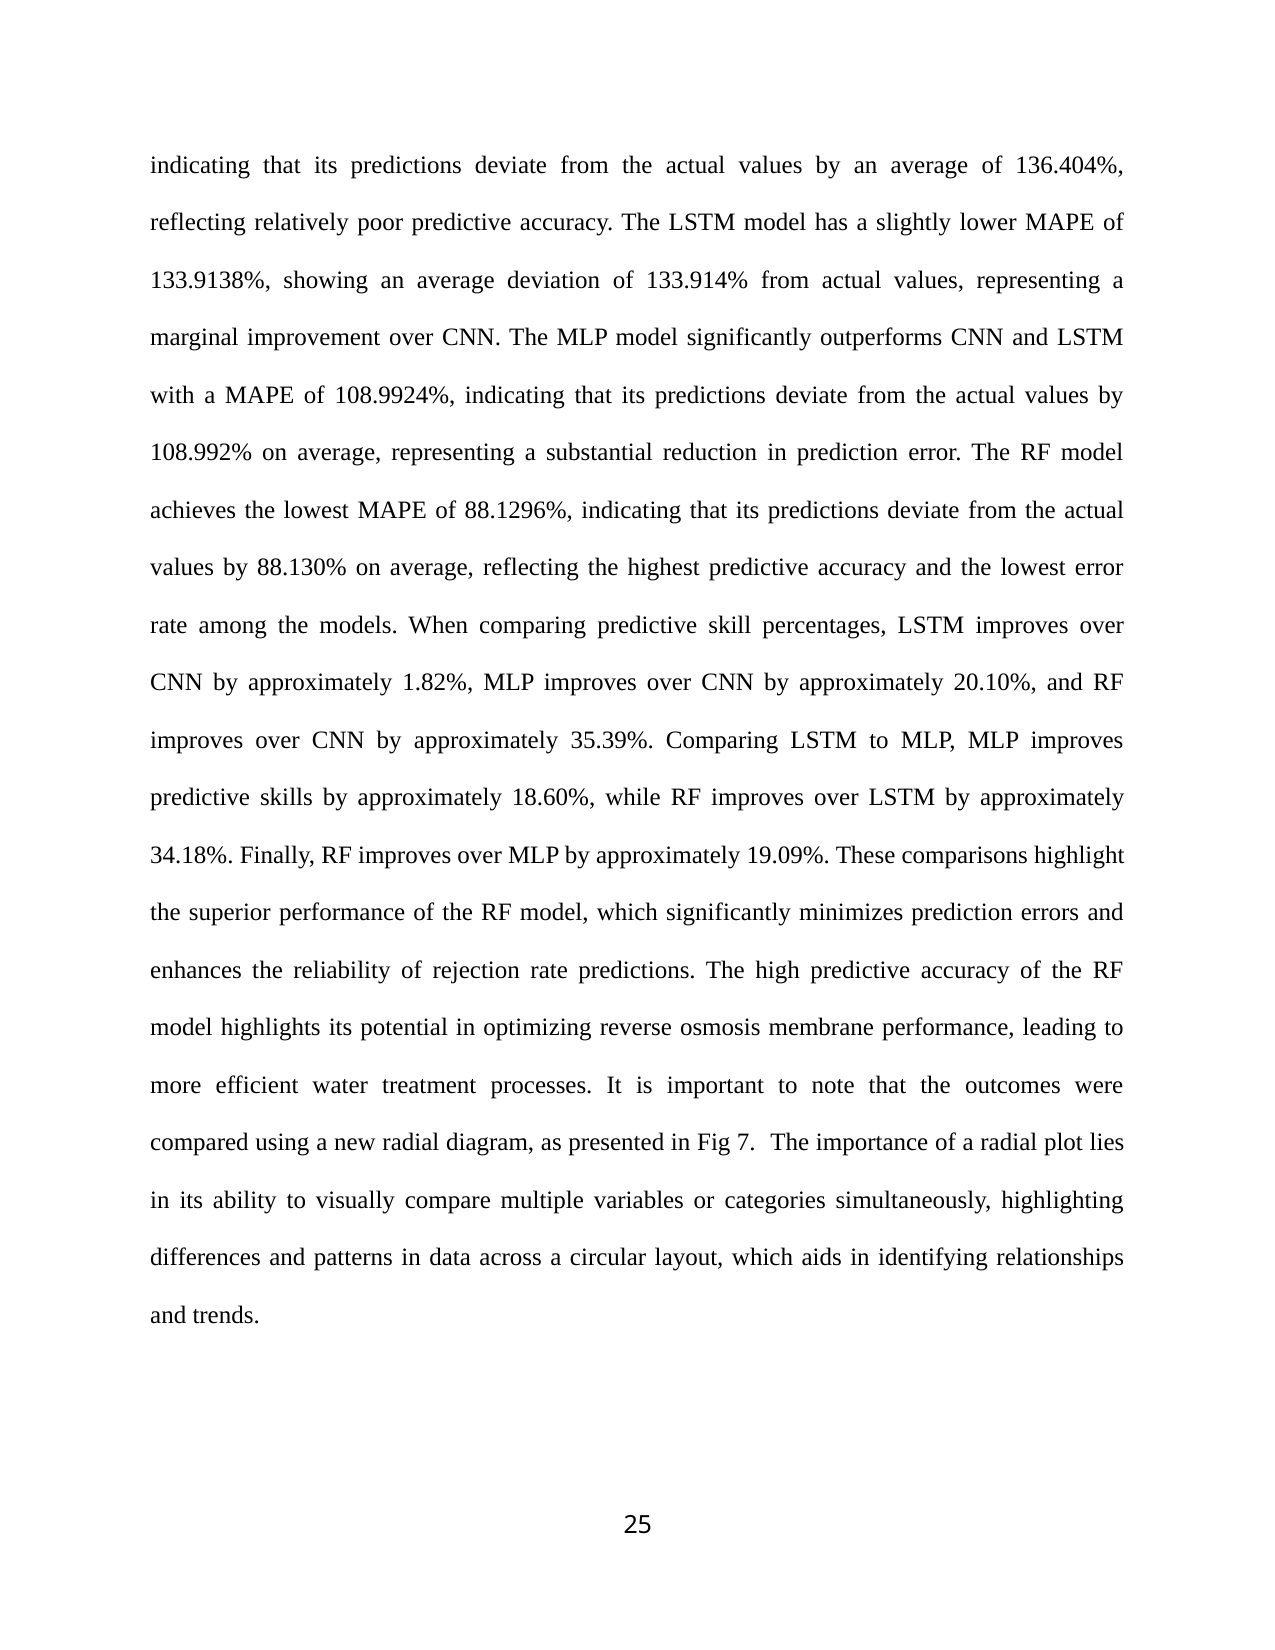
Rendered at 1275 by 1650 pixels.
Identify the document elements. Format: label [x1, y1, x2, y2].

text [150, 150, 1125, 1329]
